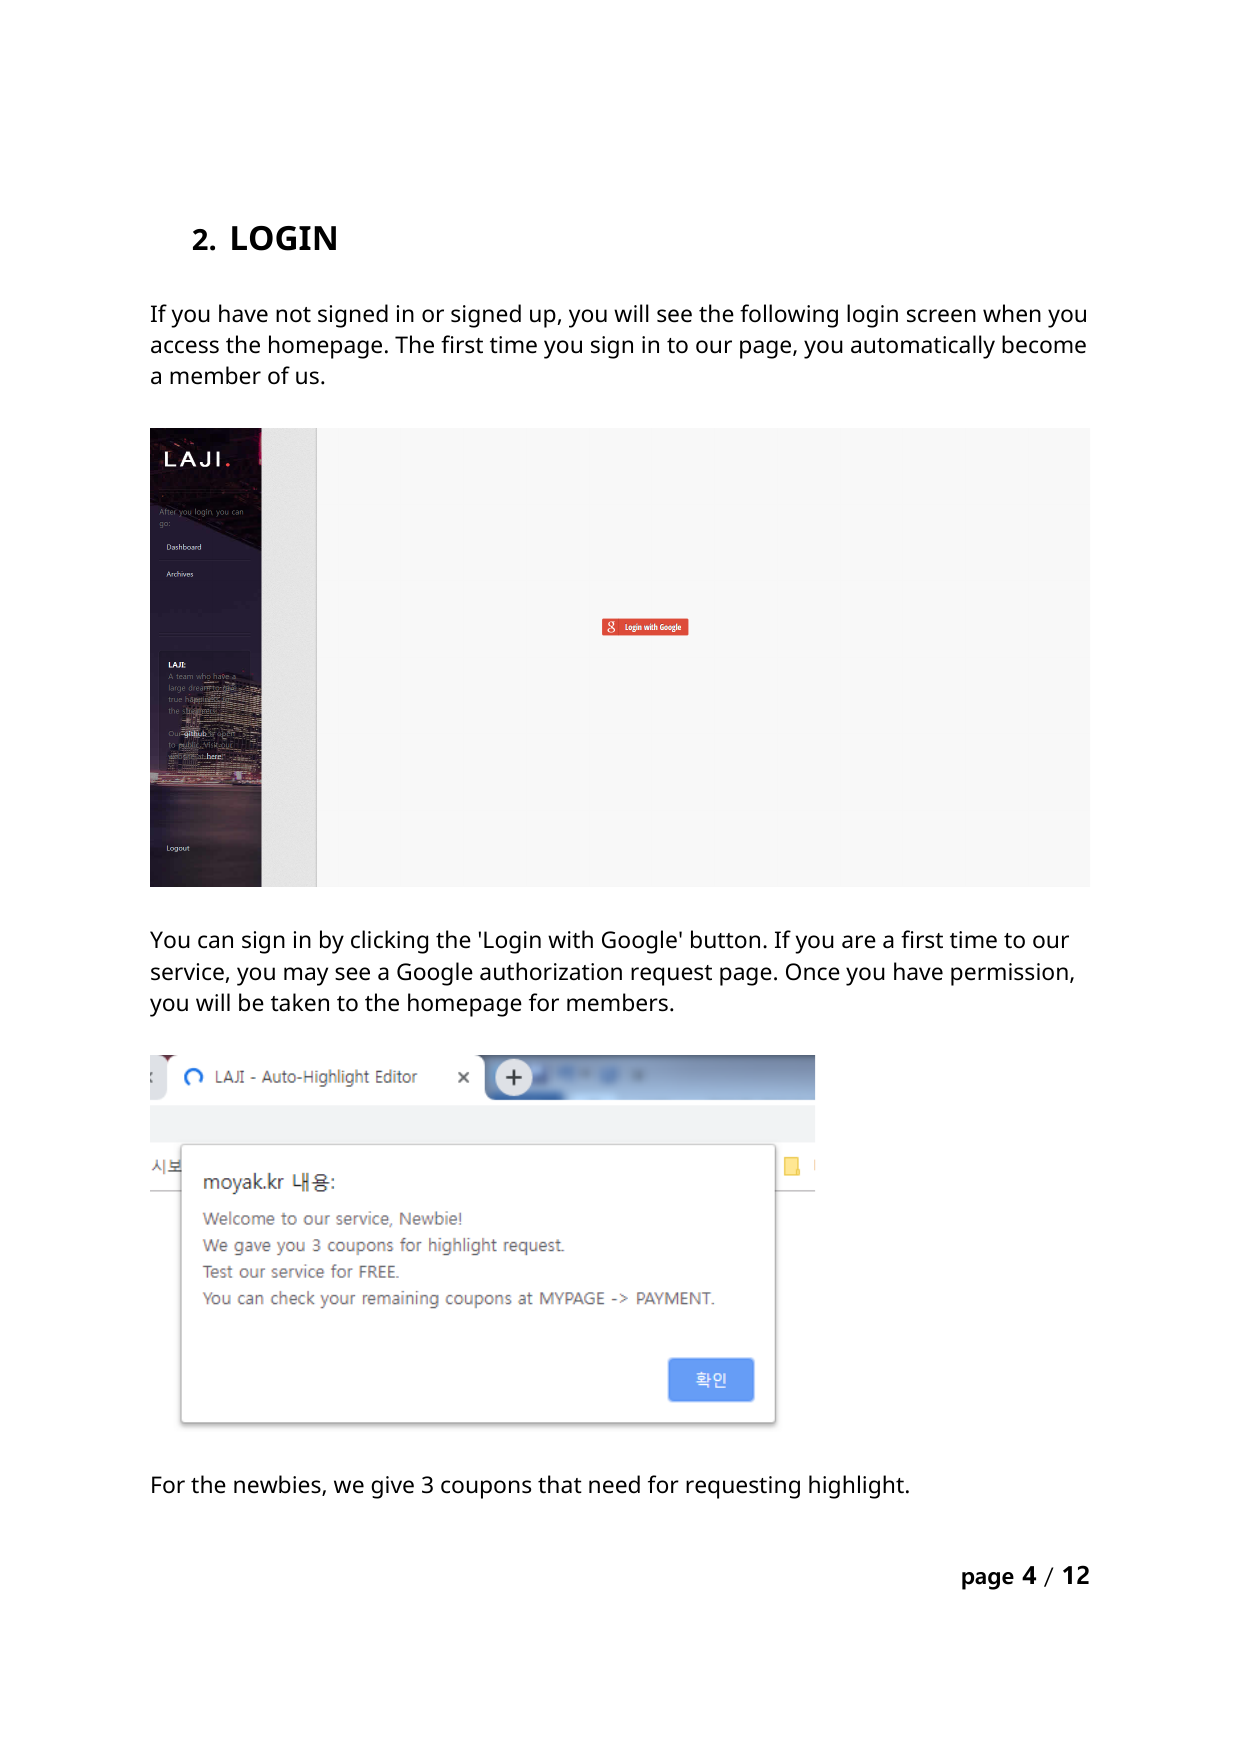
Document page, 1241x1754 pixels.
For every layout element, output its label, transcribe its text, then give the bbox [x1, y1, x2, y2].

picture [150, 428, 1091, 887]
picture [150, 1055, 816, 1432]
list LOGIN [192, 215, 1090, 260]
text You can sign in by clicking the 'Login with Google' button. If you are a first time to our service, you may see a Google authorization request page. Once you have permission, you will be taken to the homepage for members. [150, 924, 1090, 1018]
text If you have not signed in or signed up, you will see the following login screen when you access the homepage. The first time you sign in to our page, you automatically become a member of us. [150, 298, 1090, 391]
text For the newbies, we give 3 coupons that need for requesting highlight. [150, 1469, 1090, 1500]
